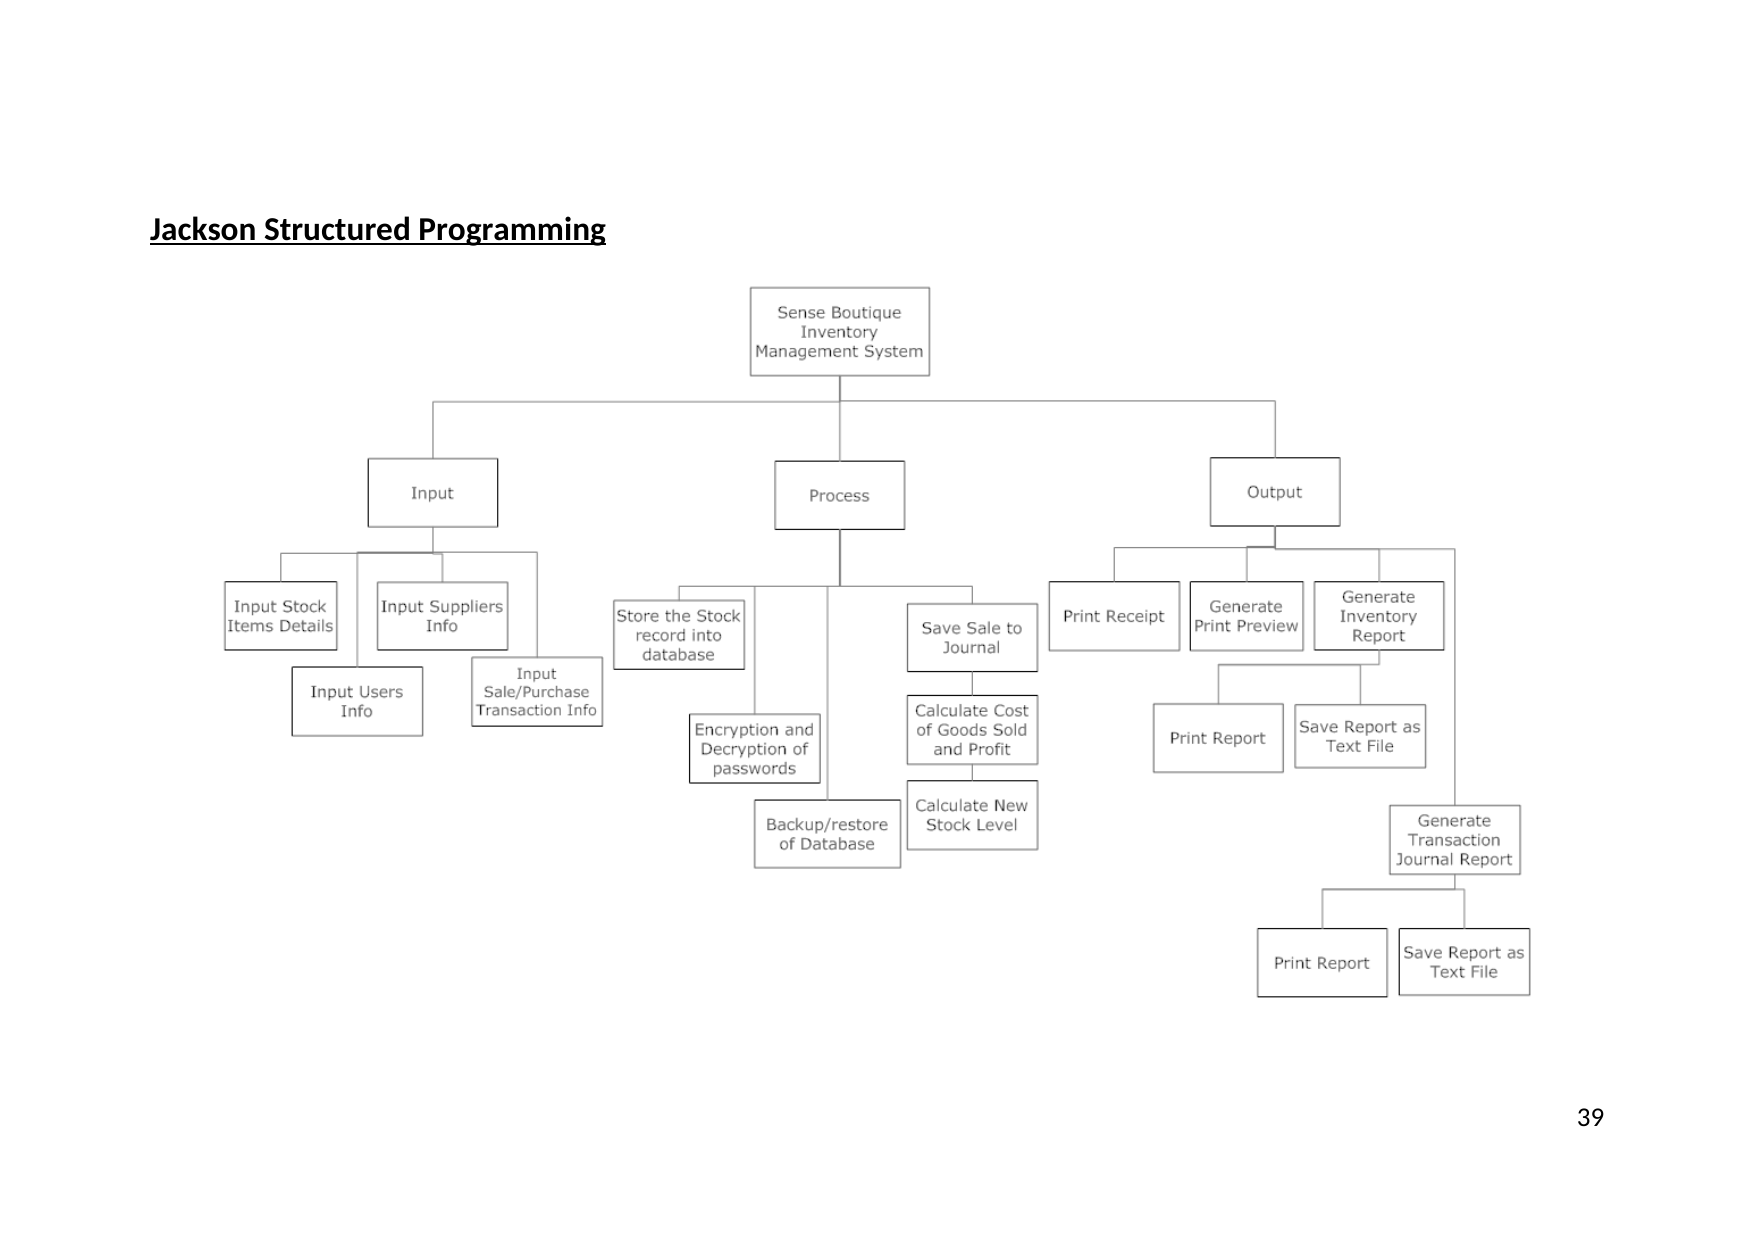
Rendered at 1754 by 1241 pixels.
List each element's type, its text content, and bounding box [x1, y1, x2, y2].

picture [219, 281, 1535, 1002]
subtitle Jackson Structured Programming [150, 208, 1604, 249]
